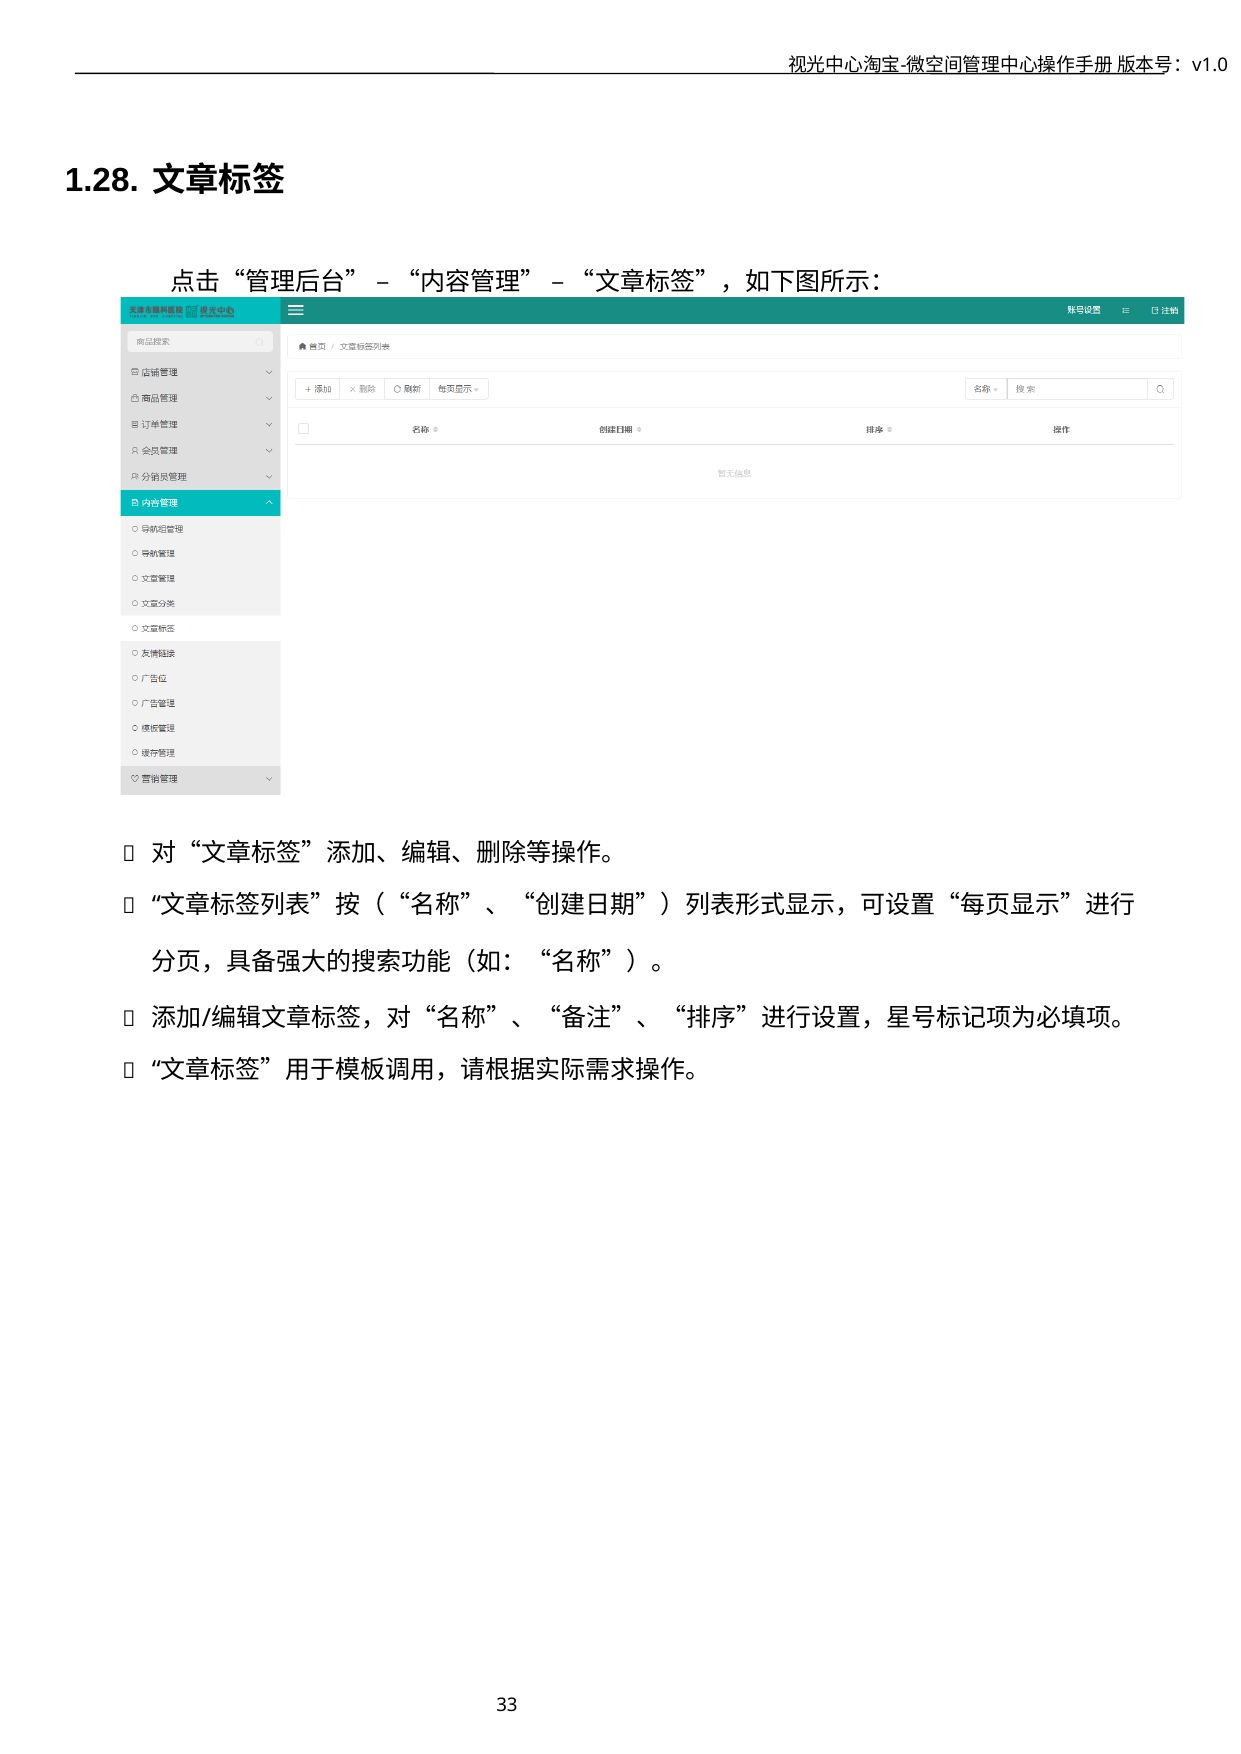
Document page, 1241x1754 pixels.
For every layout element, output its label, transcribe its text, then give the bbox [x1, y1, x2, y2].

picture [120, 297, 1185, 795]
list 添加/编辑文章标签，对“名称”、“备注”、“排序”进行设置，星号标记项为必填项。 [122, 998, 1228, 1034]
list 对“文章标签”添加、编辑、删除等操作。 [122, 832, 1228, 869]
list “文章标签列表”按（“名称”、“创建日期”）列表形式显示，可设置“每页显示”进行分页，具备强大的搜索功能（如：“名称”）。 [122, 884, 1159, 977]
list “文章标签”用于模板调用，请根据实际需求操作。 [122, 1050, 1228, 1086]
text 点击“管理后台” – “内容管理” – “文章标签”，如下图所示： [121, 261, 1228, 297]
subtitle 文章标签 [64, 156, 1228, 202]
